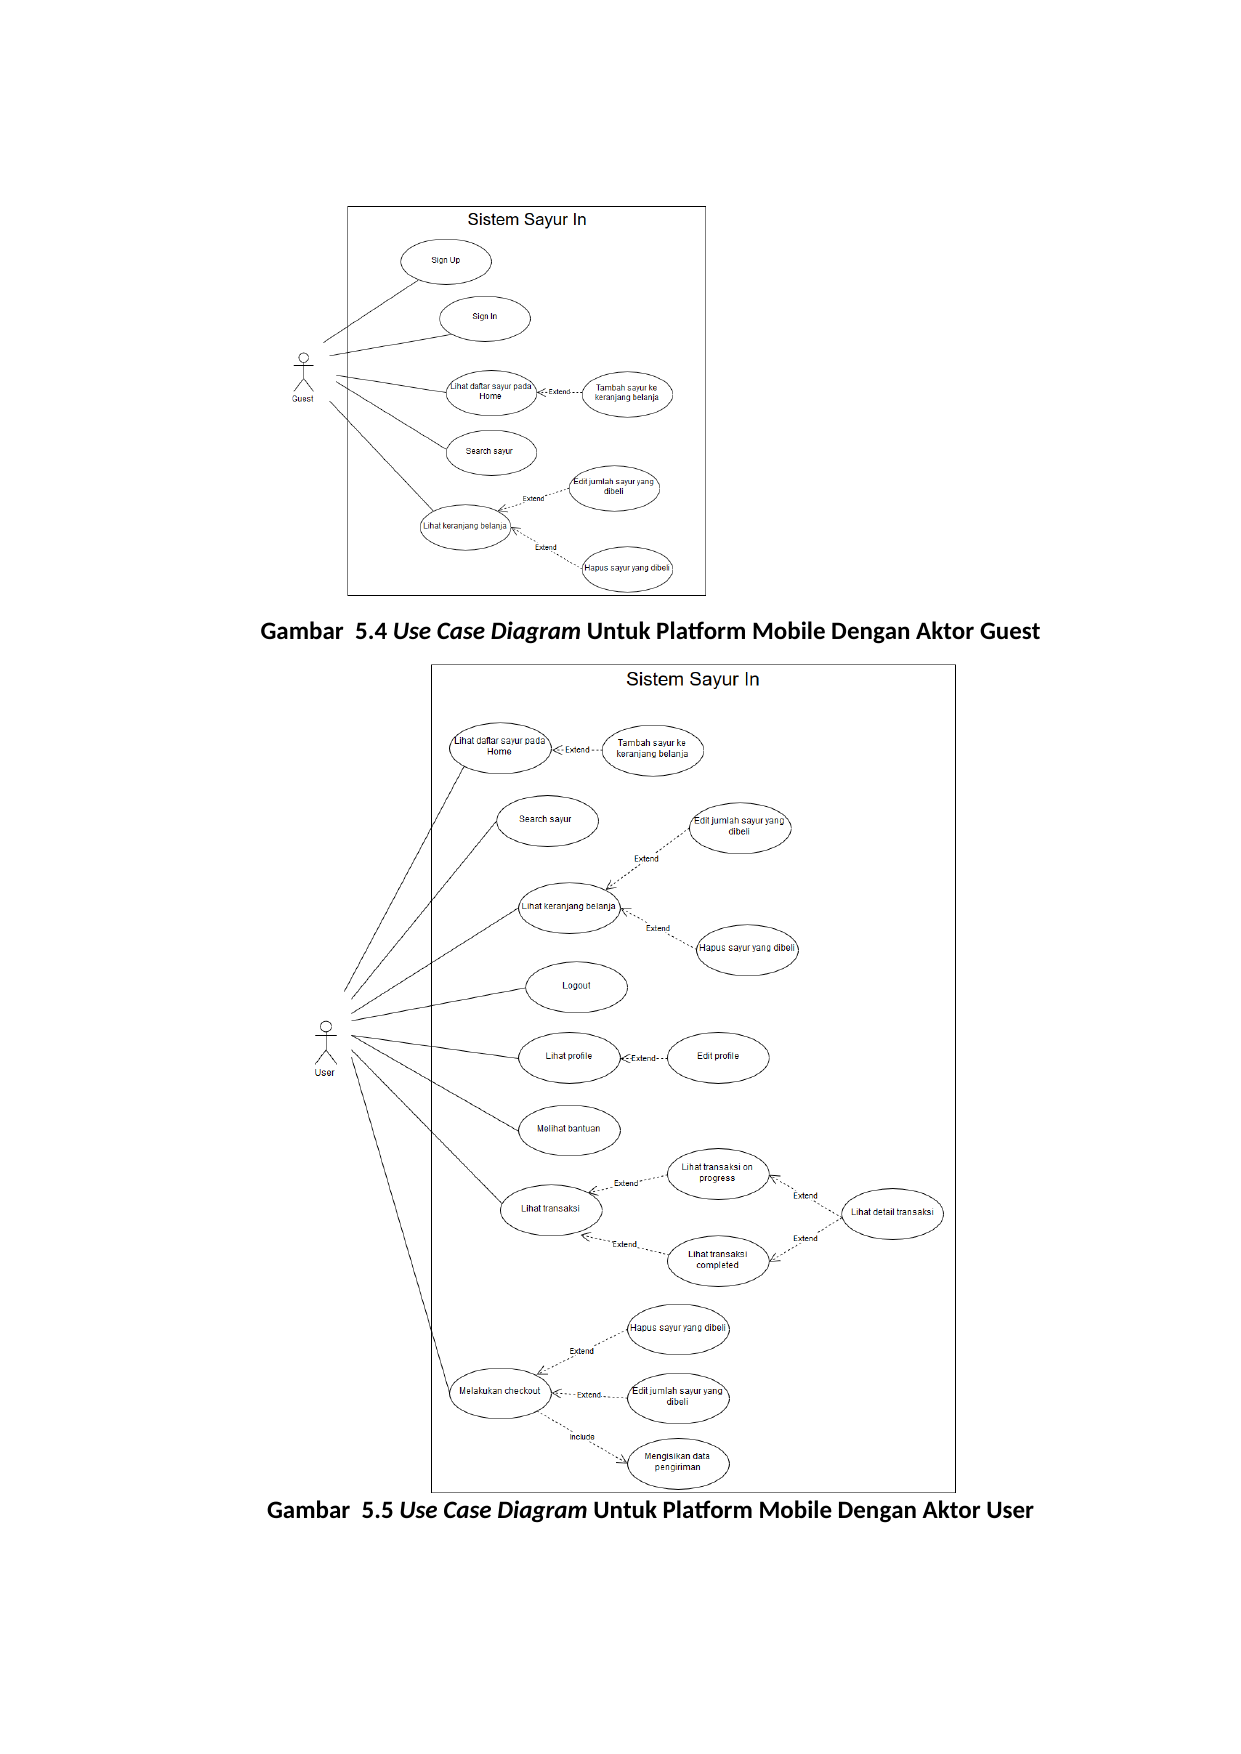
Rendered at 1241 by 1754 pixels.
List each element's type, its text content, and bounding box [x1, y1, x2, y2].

picture [292, 206, 707, 600]
subtitle Gambar 5.5 Use Case Diagram Untuk Platform Mobile Dengan Aktor User [236, 1494, 1065, 1524]
subtitle Gambar 5.4 Use Case Diagram Untuk Platform Mobile Dengan Aktor Guest [236, 615, 1065, 645]
picture [273, 660, 968, 1493]
